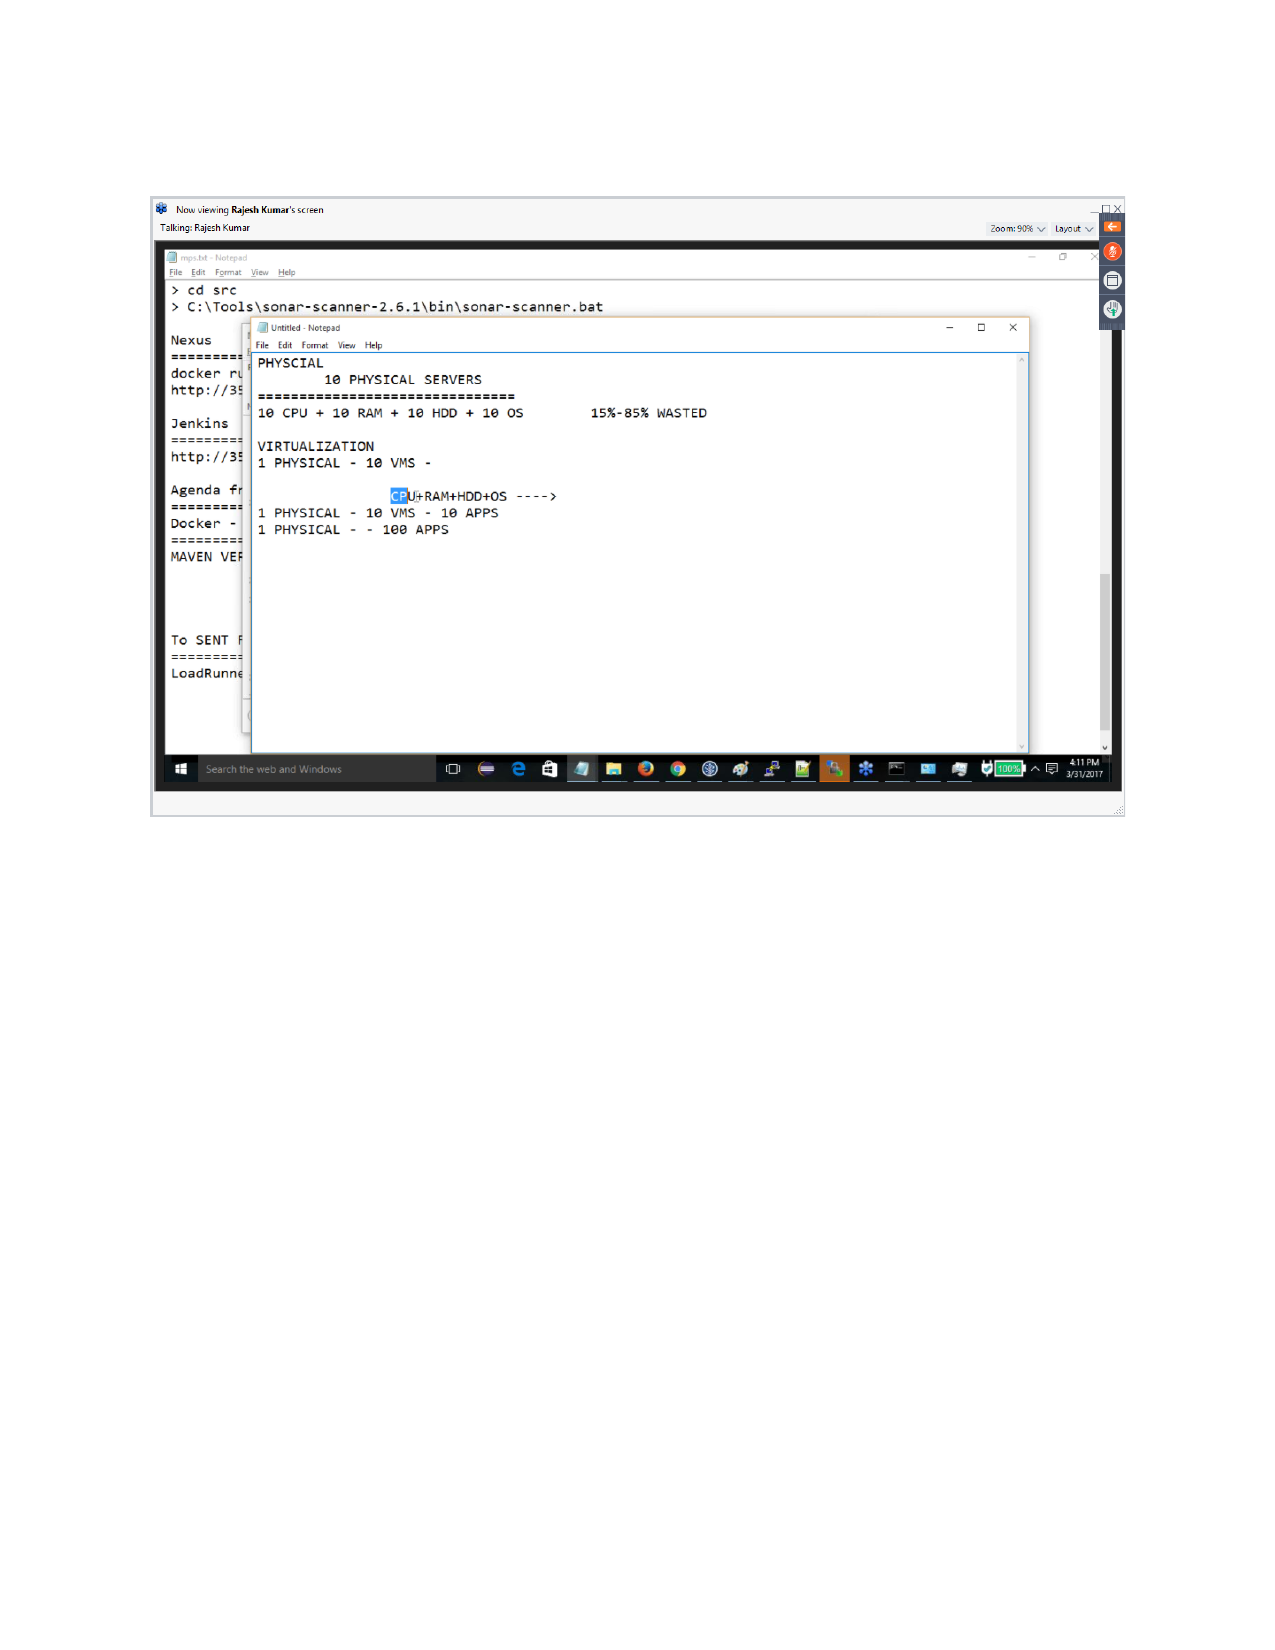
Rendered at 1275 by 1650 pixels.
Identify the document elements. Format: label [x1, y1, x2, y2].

picture [150, 196, 1125, 817]
